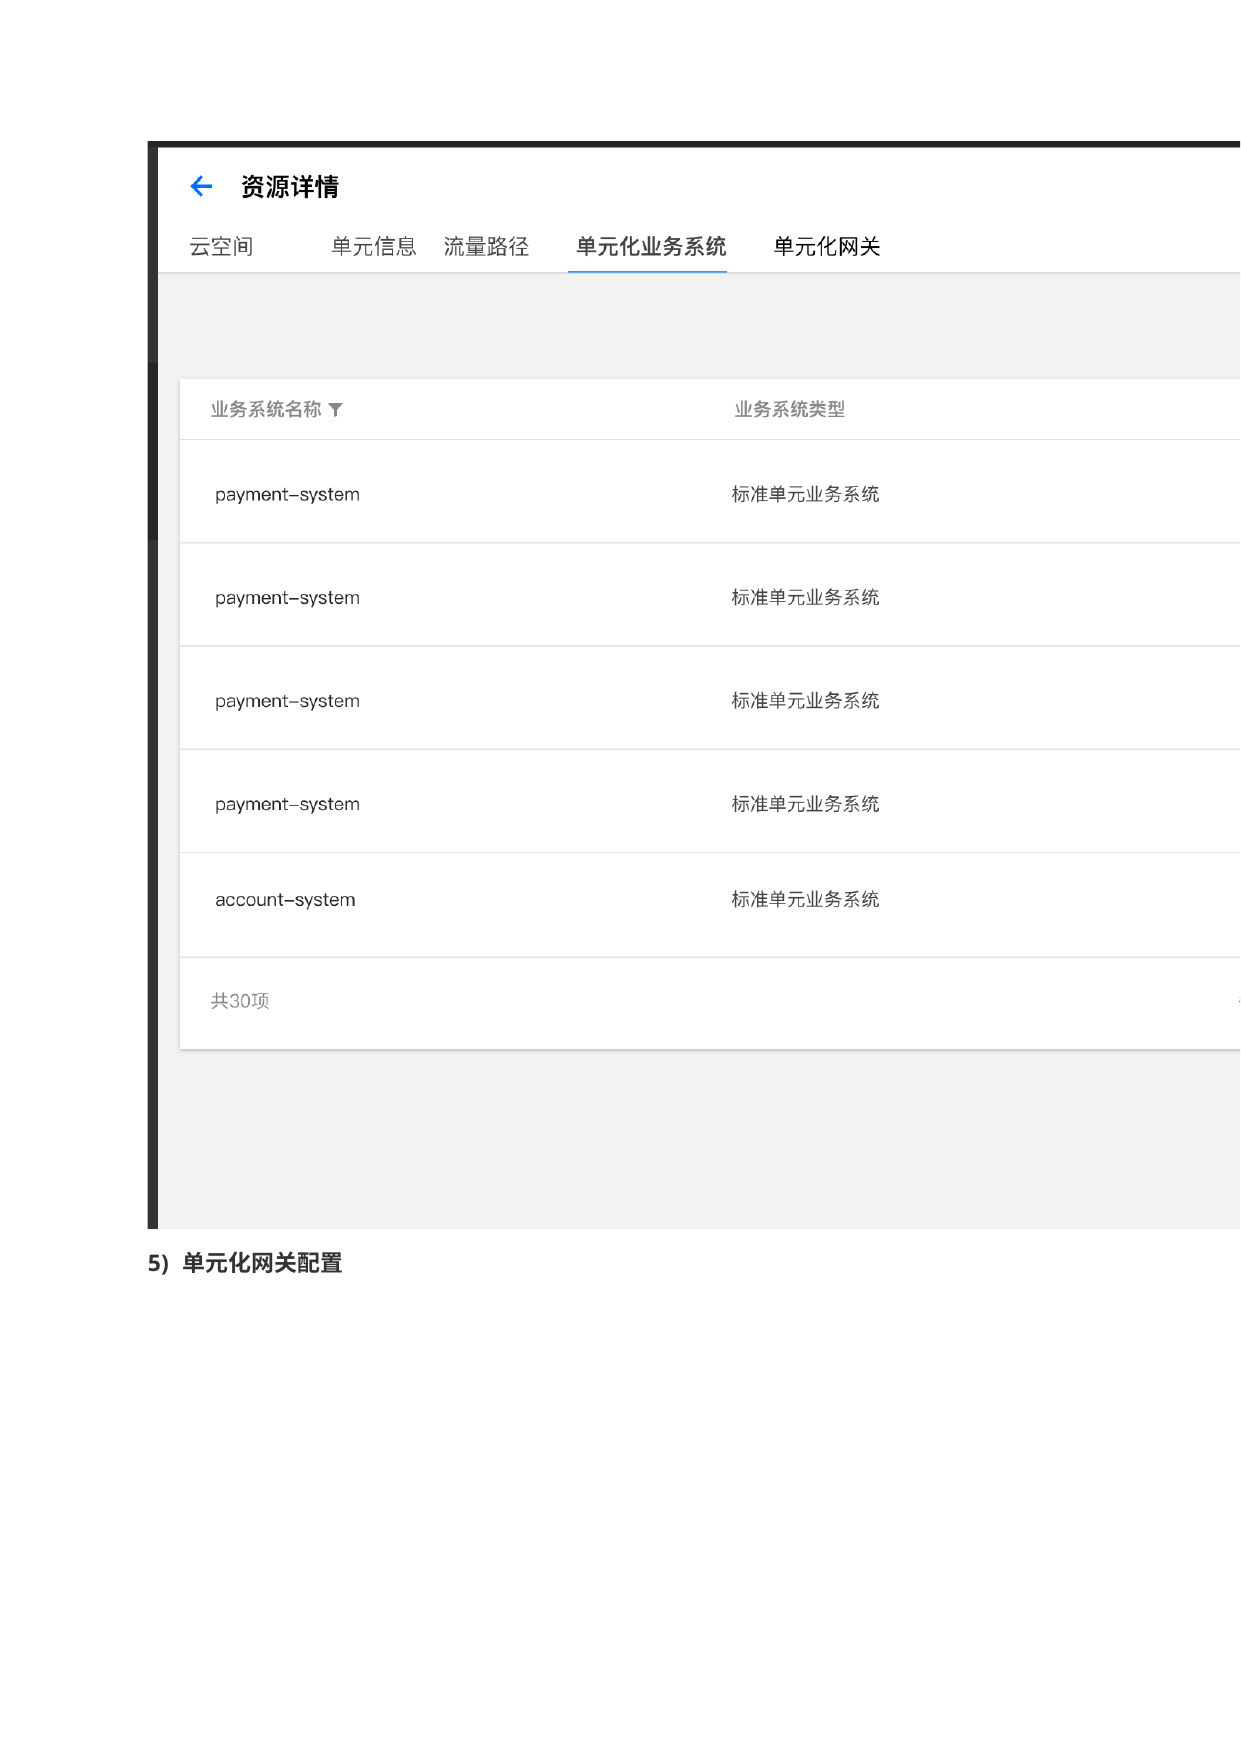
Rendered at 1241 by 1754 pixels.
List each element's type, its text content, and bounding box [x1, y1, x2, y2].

picture [147, 141, 1241, 1229]
list 单元化网关配置 [148, 1244, 1093, 1278]
